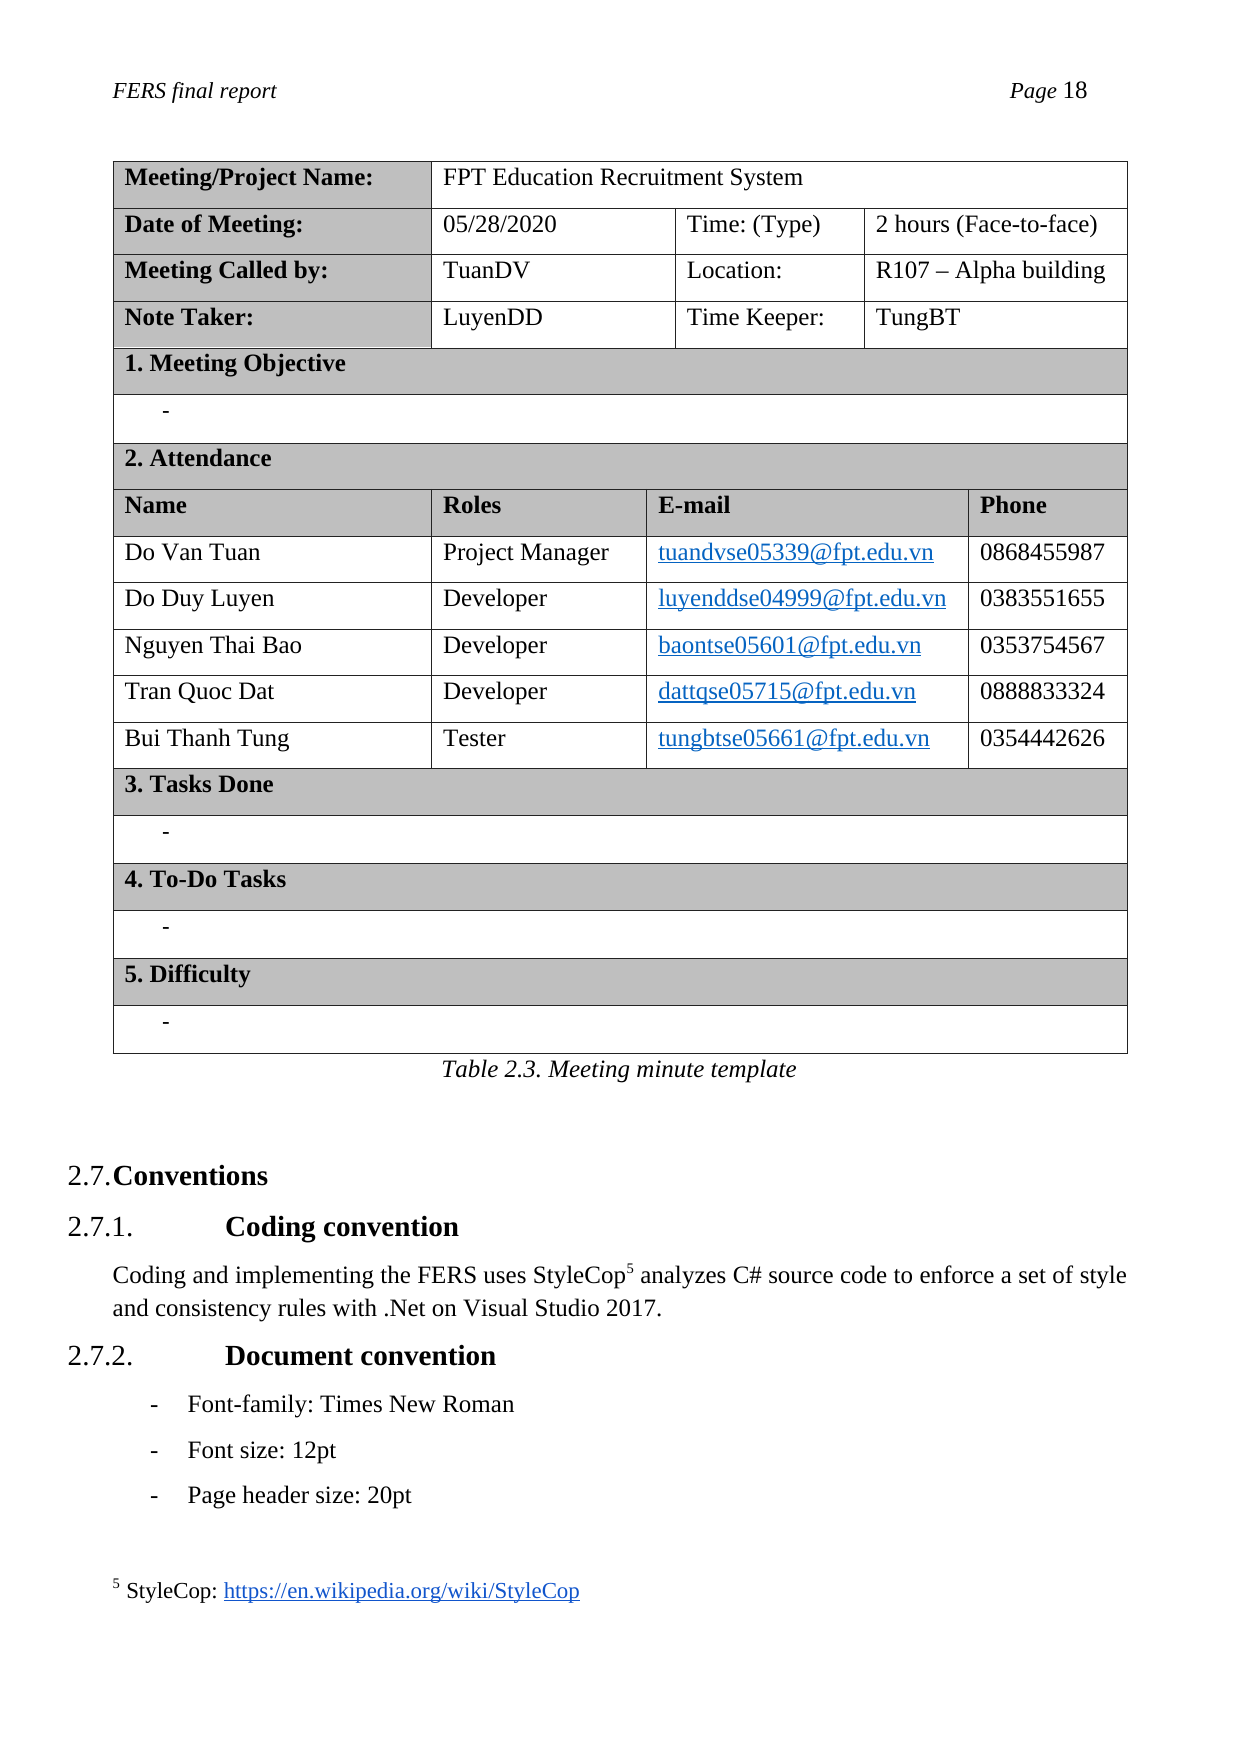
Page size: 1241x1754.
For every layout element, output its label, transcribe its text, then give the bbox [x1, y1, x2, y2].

subtitle Document convention [67, 1338, 1128, 1372]
text Coding and implementing the FERS uses StyleCop analyzes C# source code to enforce a set of style and consistency rules with .Net on Visual Studio 2017. [112, 1260, 1128, 1321]
table_cell TuanDV [432, 255, 675, 301]
table_cell Roles [432, 490, 646, 536]
table_cell 4. To-Do Tasks [114, 864, 1127, 910]
table_cell 05/28/2020 [432, 209, 675, 254]
table_cell E-mail [647, 490, 968, 536]
table_cell Time: (Type) [676, 209, 864, 254]
table_cell Do Duy Luyen [114, 583, 431, 629]
table_cell luyenddse04999@fpt.edu.vn [647, 583, 968, 629]
table_cell 3. Tasks Done [114, 769, 1127, 815]
table_cell Phone [969, 490, 1127, 536]
table_cell Name [114, 490, 431, 536]
table_cell Note Taker: [114, 302, 431, 347]
table_cell 0383551655 [969, 583, 1127, 629]
table_header Meeting/Project Name: [114, 162, 431, 208]
table_cell Project Manager [432, 537, 646, 582]
table_cell Time Keeper: [676, 302, 864, 347]
table_cell 0353754567 [969, 630, 1127, 675]
table_cell 0868455987 [969, 537, 1127, 582]
table_cell Location: [676, 255, 864, 301]
table_cell LuyenDD [432, 302, 675, 347]
list Font-family: Times New Roman [150, 1389, 1128, 1418]
table_cell [114, 911, 1127, 958]
table_cell 5. Difficulty [114, 959, 1127, 1005]
table_cell TungBT [865, 302, 1127, 347]
table_cell baontse05601@fpt.edu.vn [647, 630, 968, 675]
table_cell Meeting Called by: [114, 255, 431, 301]
table_cell 0888833324 [969, 676, 1127, 722]
table_cell Tran Quoc Dat [114, 676, 431, 722]
table_cell R107 – Alpha building [865, 255, 1127, 301]
table_cell [114, 816, 1127, 863]
table_cell Nguyen Thai Bao [114, 630, 431, 675]
table_cell [114, 395, 1127, 442]
table_cell Tester [432, 723, 646, 768]
table_header FPT Education Recruitment System [432, 162, 1127, 208]
subtitle Coding convention [67, 1209, 1128, 1242]
table_cell tungbtse05661@fpt.edu.vn [647, 723, 968, 768]
text Table 2.3. Meeting minute template [112, 1054, 1128, 1083]
table_cell Do Van Tuan [114, 537, 431, 582]
table_cell Developer [432, 630, 646, 675]
table_cell 2. Attendance [114, 444, 1127, 489]
list Font size: 12pt [150, 1435, 1128, 1463]
table_cell [114, 1006, 1127, 1053]
table_cell 2 hours (Face-to-face) [865, 209, 1127, 254]
table_cell 0354442626 [969, 723, 1127, 768]
table_cell tuandvse05339@fpt.edu.vn [647, 537, 968, 582]
table_cell Bui Thanh Tung [114, 723, 431, 768]
subtitle Conventions [67, 1158, 1128, 1191]
list Page header size: 20pt [150, 1480, 1128, 1509]
table_cell dattqse05715@fpt.edu.vn [647, 676, 968, 722]
table_cell 1. Meeting Objective [114, 349, 1127, 394]
table_cell Developer [432, 676, 646, 722]
table_cell Developer [432, 583, 646, 629]
table_cell Date of Meeting: [114, 209, 431, 254]
